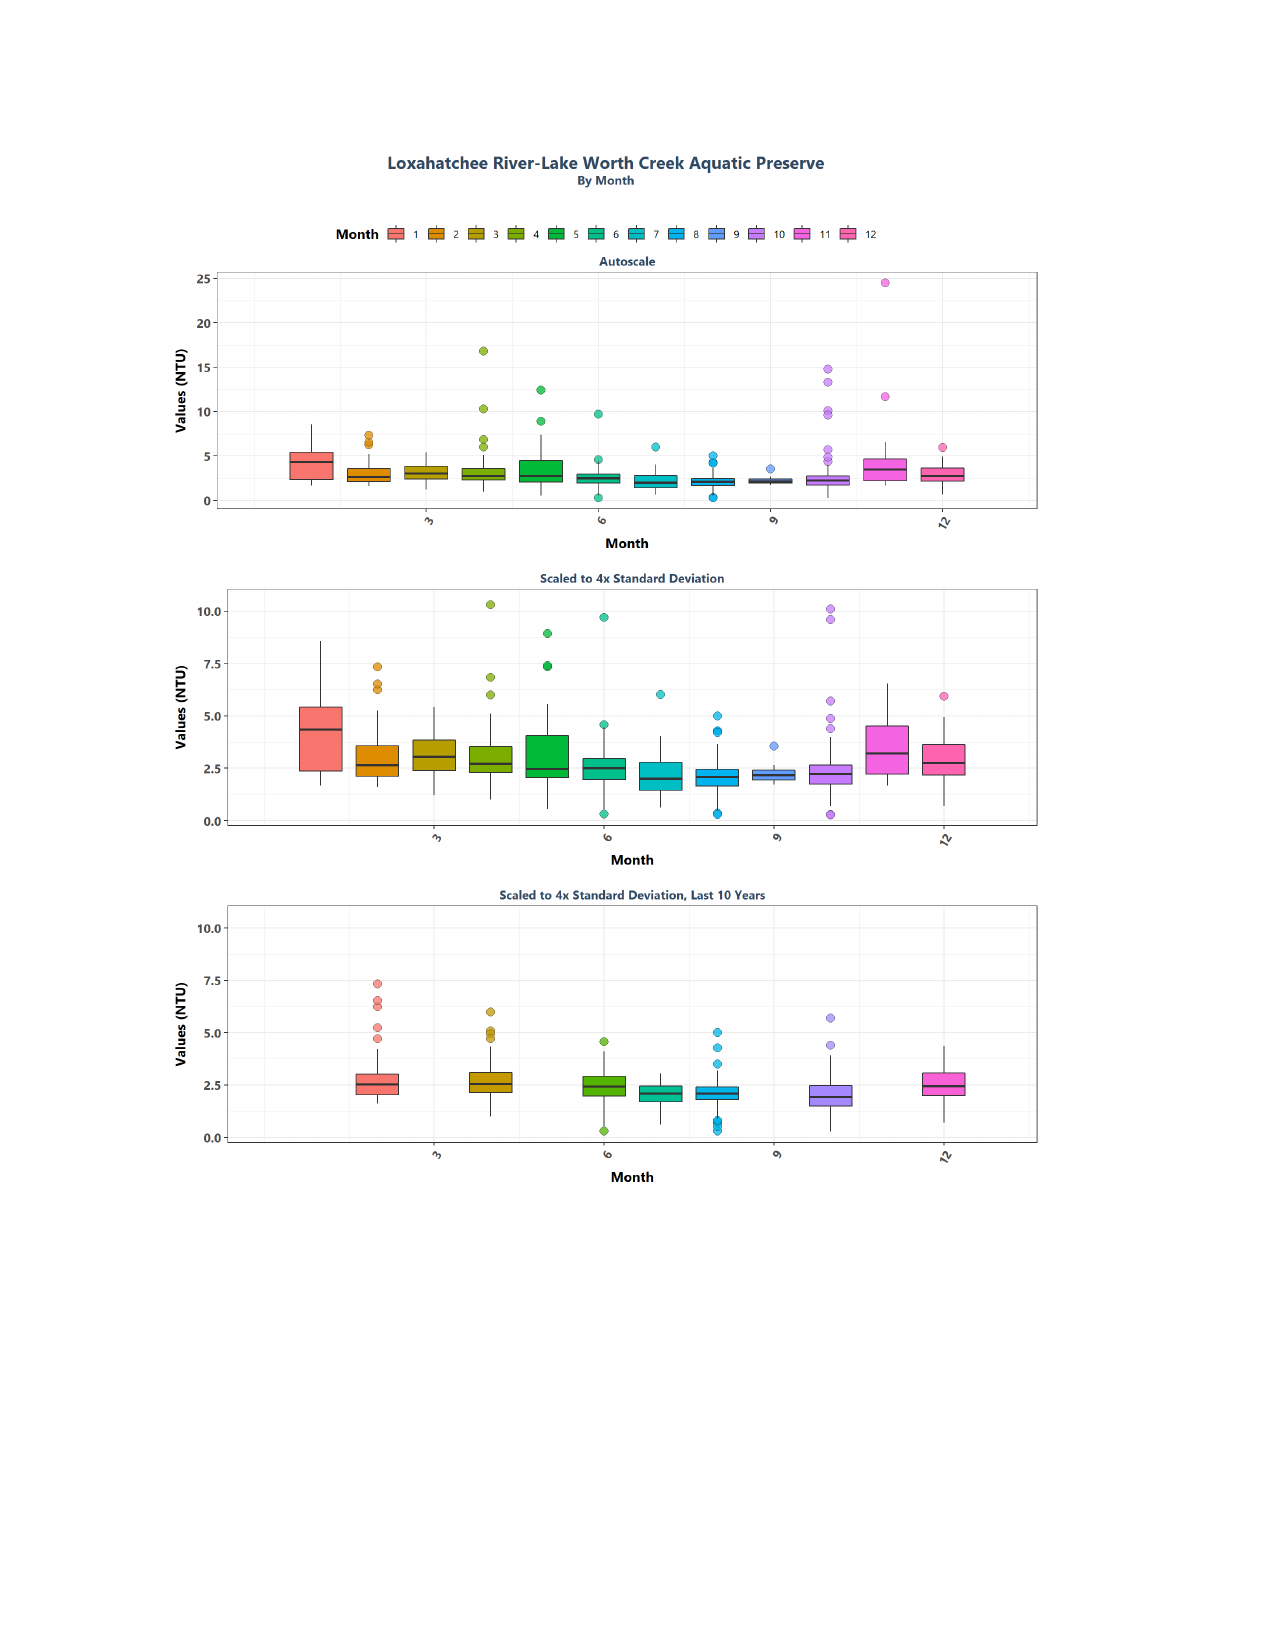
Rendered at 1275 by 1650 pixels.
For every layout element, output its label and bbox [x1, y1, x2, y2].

picture [168, 150, 1044, 1200]
